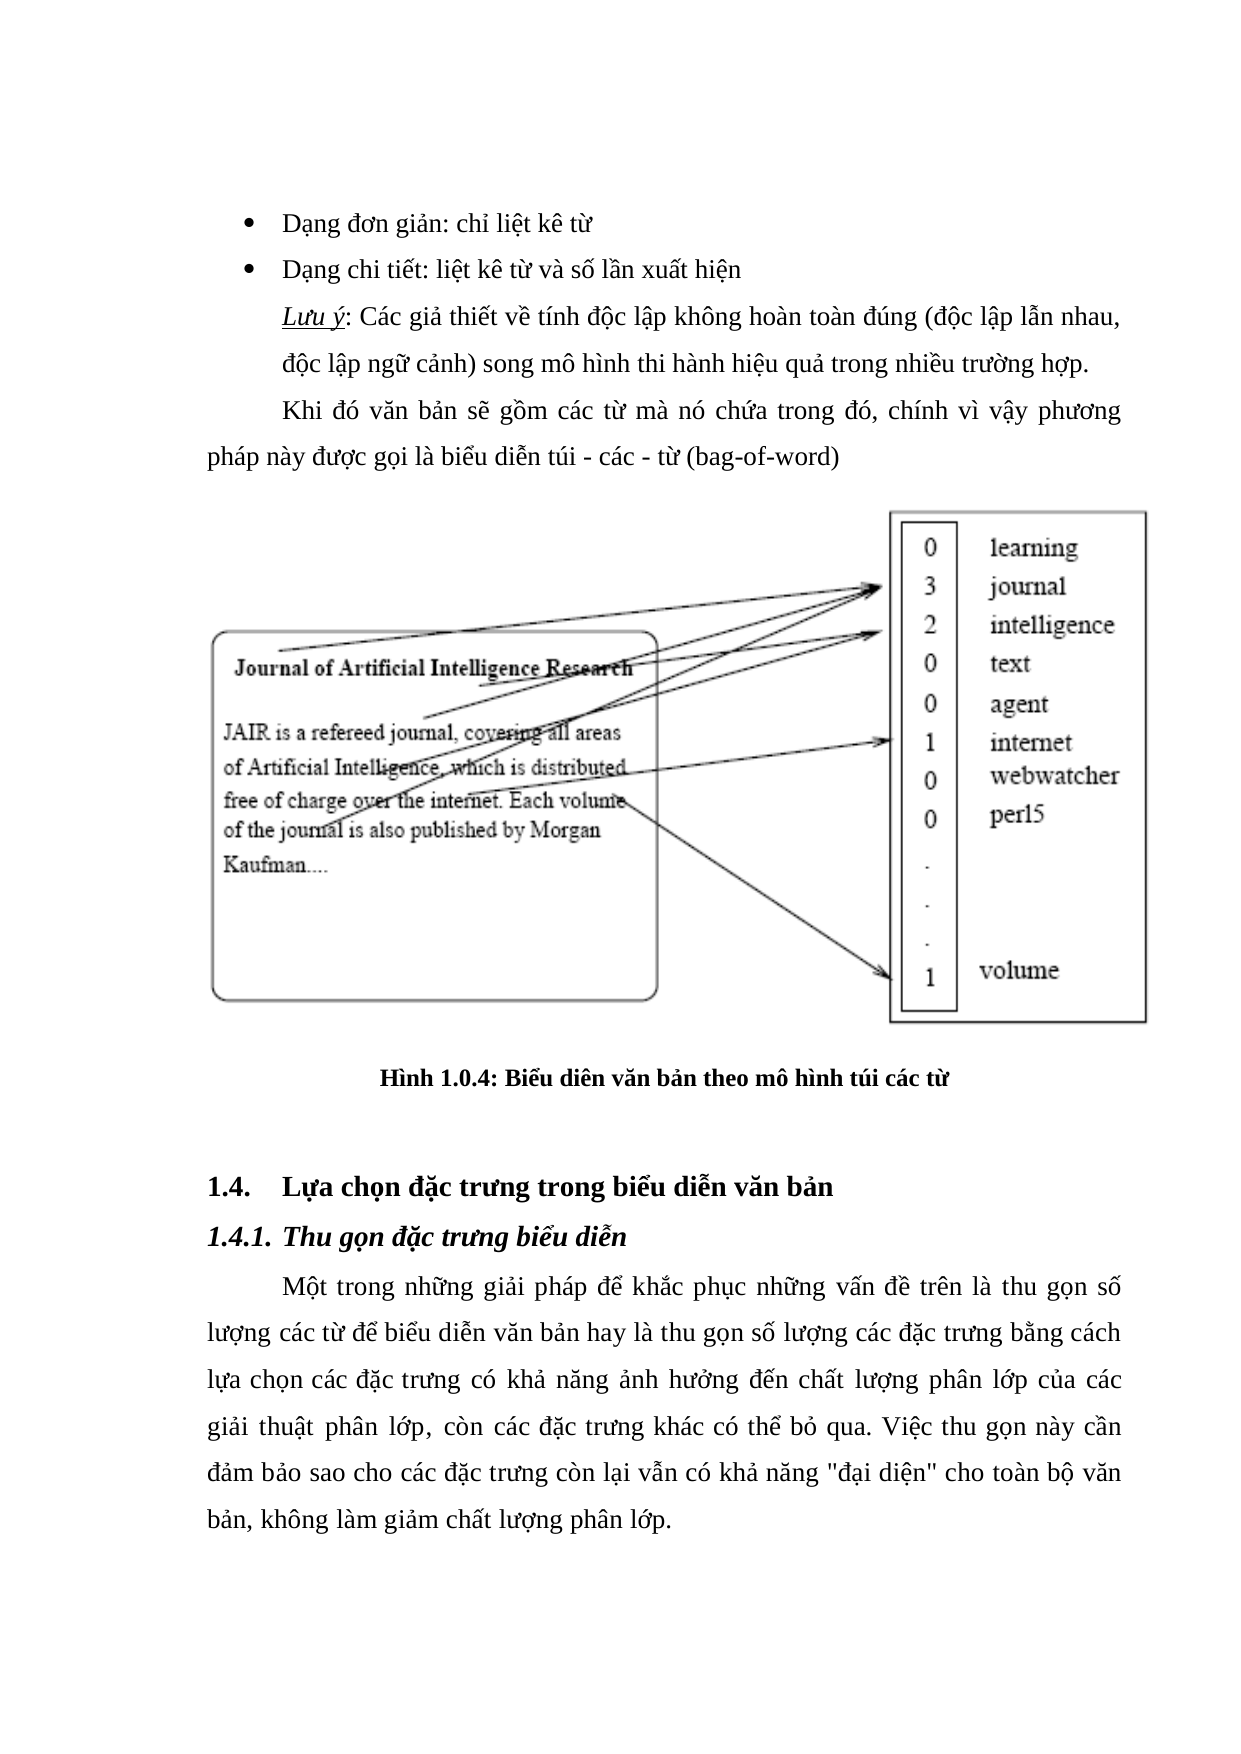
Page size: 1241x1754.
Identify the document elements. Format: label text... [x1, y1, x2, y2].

text Một trong những giải pháp để khắc phục những vấn đề trên là thu gọn số lượng các từ để biểu diễn văn bản hay là thu gọn số lượng các đặc trưng bằng cách lựa chọn các đặc trưng có khả năng ảnh hưởng đến chất lượng phân lớp của các giải thuật phân lớp, còn các đặc trưng khác có thể bỏ qua. Việc thu gọn này cần đảm bảo sao cho các đặc trưng còn lại vẫn có khả năng "đại diện" cho toàn bộ văn bản, không làm giảm chất lượng phân lớp. [207, 1270, 1122, 1534]
list Dạng đơn giản: chỉ liệt kê từ [244, 207, 1122, 238]
list Lựa chọn đặc trưng trong biểu diễn văn bản [207, 1169, 1122, 1203]
picture [206, 508, 1152, 1027]
text Khi đó văn bản sẽ gồm các từ mà nó chứa trong đó, chính vì vậy phương pháp này được gọi là biểu diễn túi - các - từ (bag-of-word) [207, 394, 1122, 472]
list Lưu ý: Các giả thiết về tính độc lập không hoàn toàn đúng (độc lập lẫn nhau, độc lập ngữ cảnh) song mô hình thi hành hiệu quả trong nhiều trường hợp. [282, 301, 1122, 378]
list Thu gọn đặc trưng biểu diễn [207, 1219, 1122, 1253]
text Hình 1.0.4: Biểu diên văn bản theo mô hình túi các từ [207, 1063, 1122, 1092]
list Dạng chi tiết: liệt kê từ và số lần xuất hiện [244, 254, 1122, 285]
